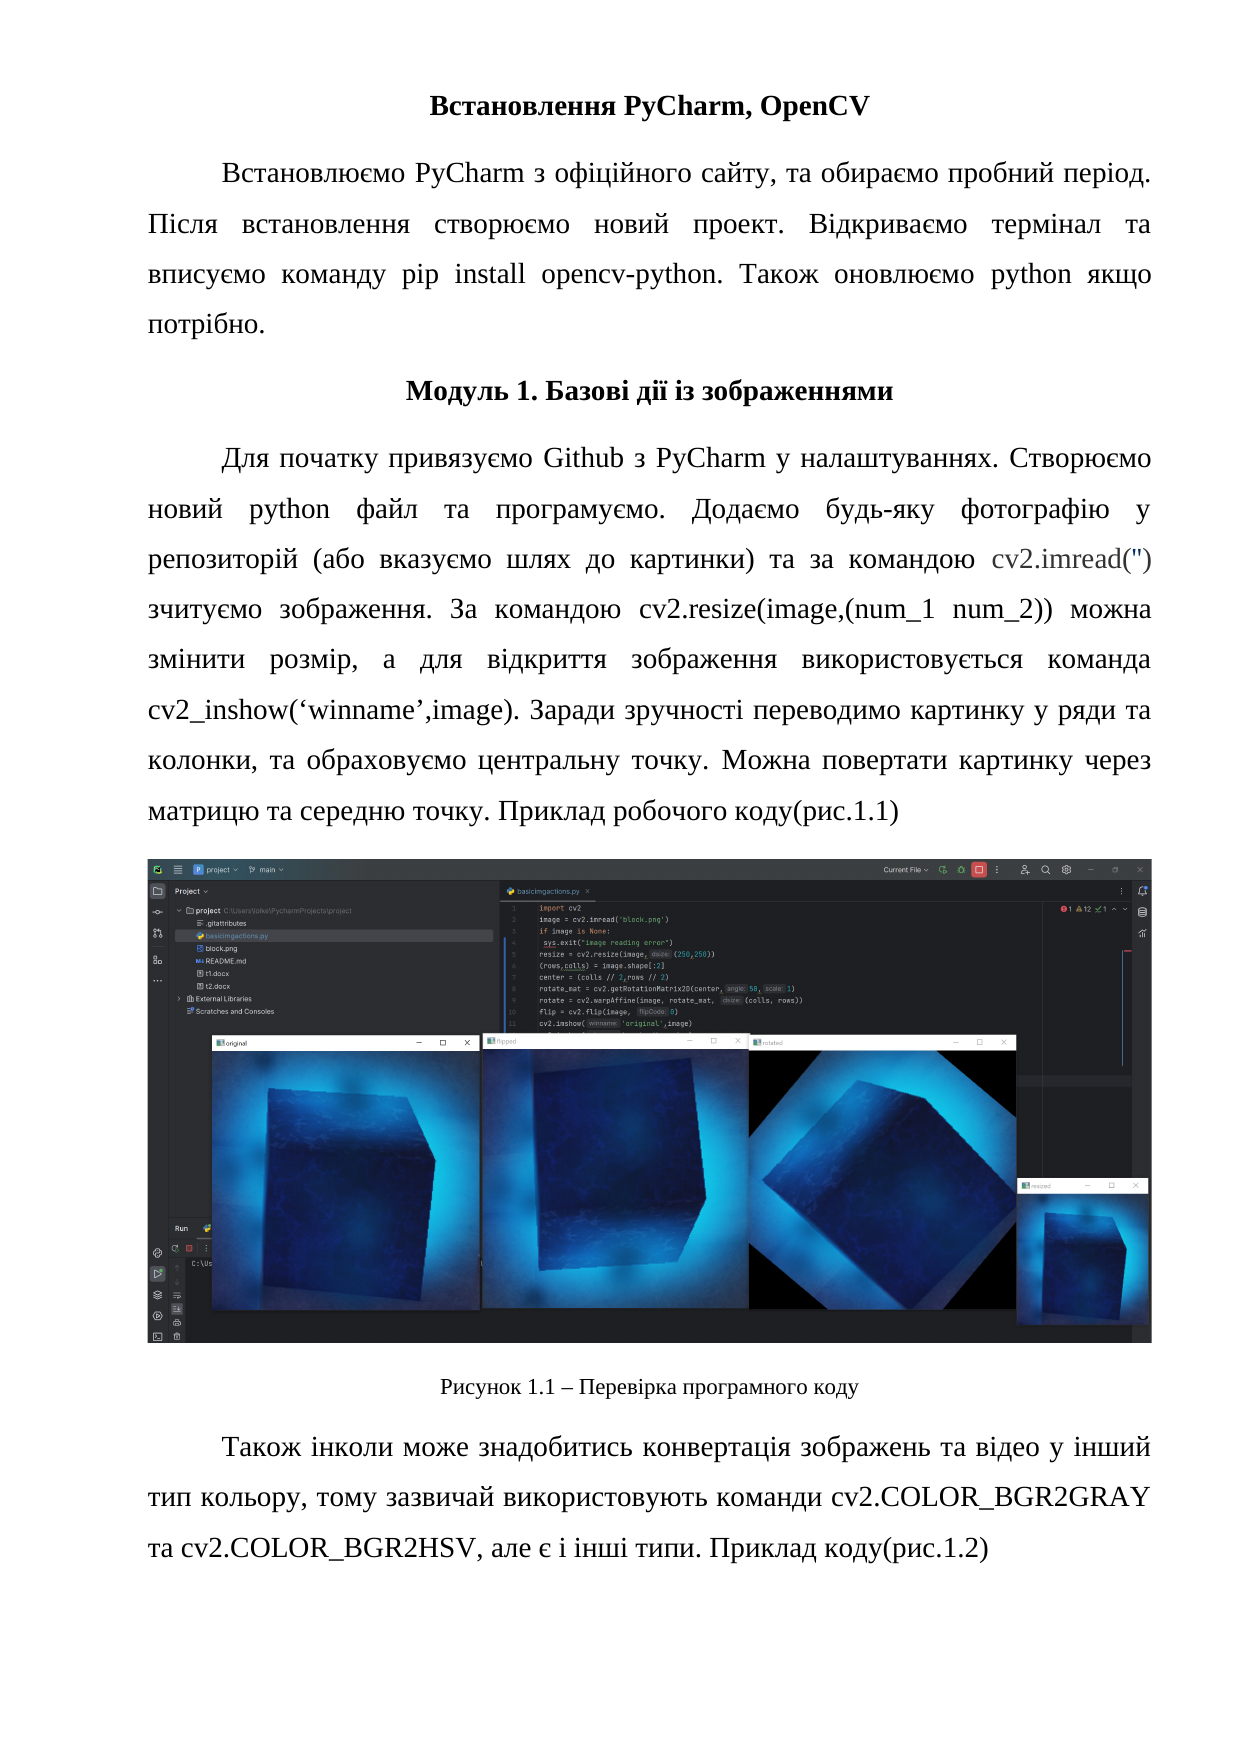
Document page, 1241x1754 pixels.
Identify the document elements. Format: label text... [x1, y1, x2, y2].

picture [147, 859, 1152, 1343]
text Встановлюємо PyCharm з офіційного сайту, та обираємо пробний період. Після встановлення створюємо новий проект. Відкриваємо термінал та вписуємо команду pip install opencv-python. Також оновлюємо python якщо потрібно. [148, 156, 1152, 340]
text Модуль 1. Базові дії із зображеннями [148, 373, 1152, 407]
text Також інколи може знадобитись конвертація зображень та відео у інший тип кольору, тому зазвичай використовують команди cv2.COLOR_BGR2GRAY та cv2.COLOR_BGR2HSV, але є і інші типи. Приклад коду(рис.1.2) [148, 1429, 1152, 1563]
text Встановлення PyCharm, OpenCV [148, 88, 1152, 122]
text Рисунок 1.1 – Перевірка програмного коду [148, 1373, 1152, 1399]
text Для початку привязуємо Github з PyCharm у налаштуваннях. Створюємо новий python файл та програмуємо. Додаємо будь-яку фотографію у репозиторій (або вказуємо шлях до картинки) та за командою cv2.imread('') зчитуємо зображення. За командою cv2.resize(image,(num_1 num_2)) можна змінити розмір, а для відкриття зображення використовується команда cv2_inshow(‘winname’,image). Заради зручності переводимо картинку у ряди та колонки, та обраховуємо центральну точку. Можна повертати картинку через матрицю та середню точку. Приклад робочого коду(рис.1.1) [148, 440, 1152, 826]
